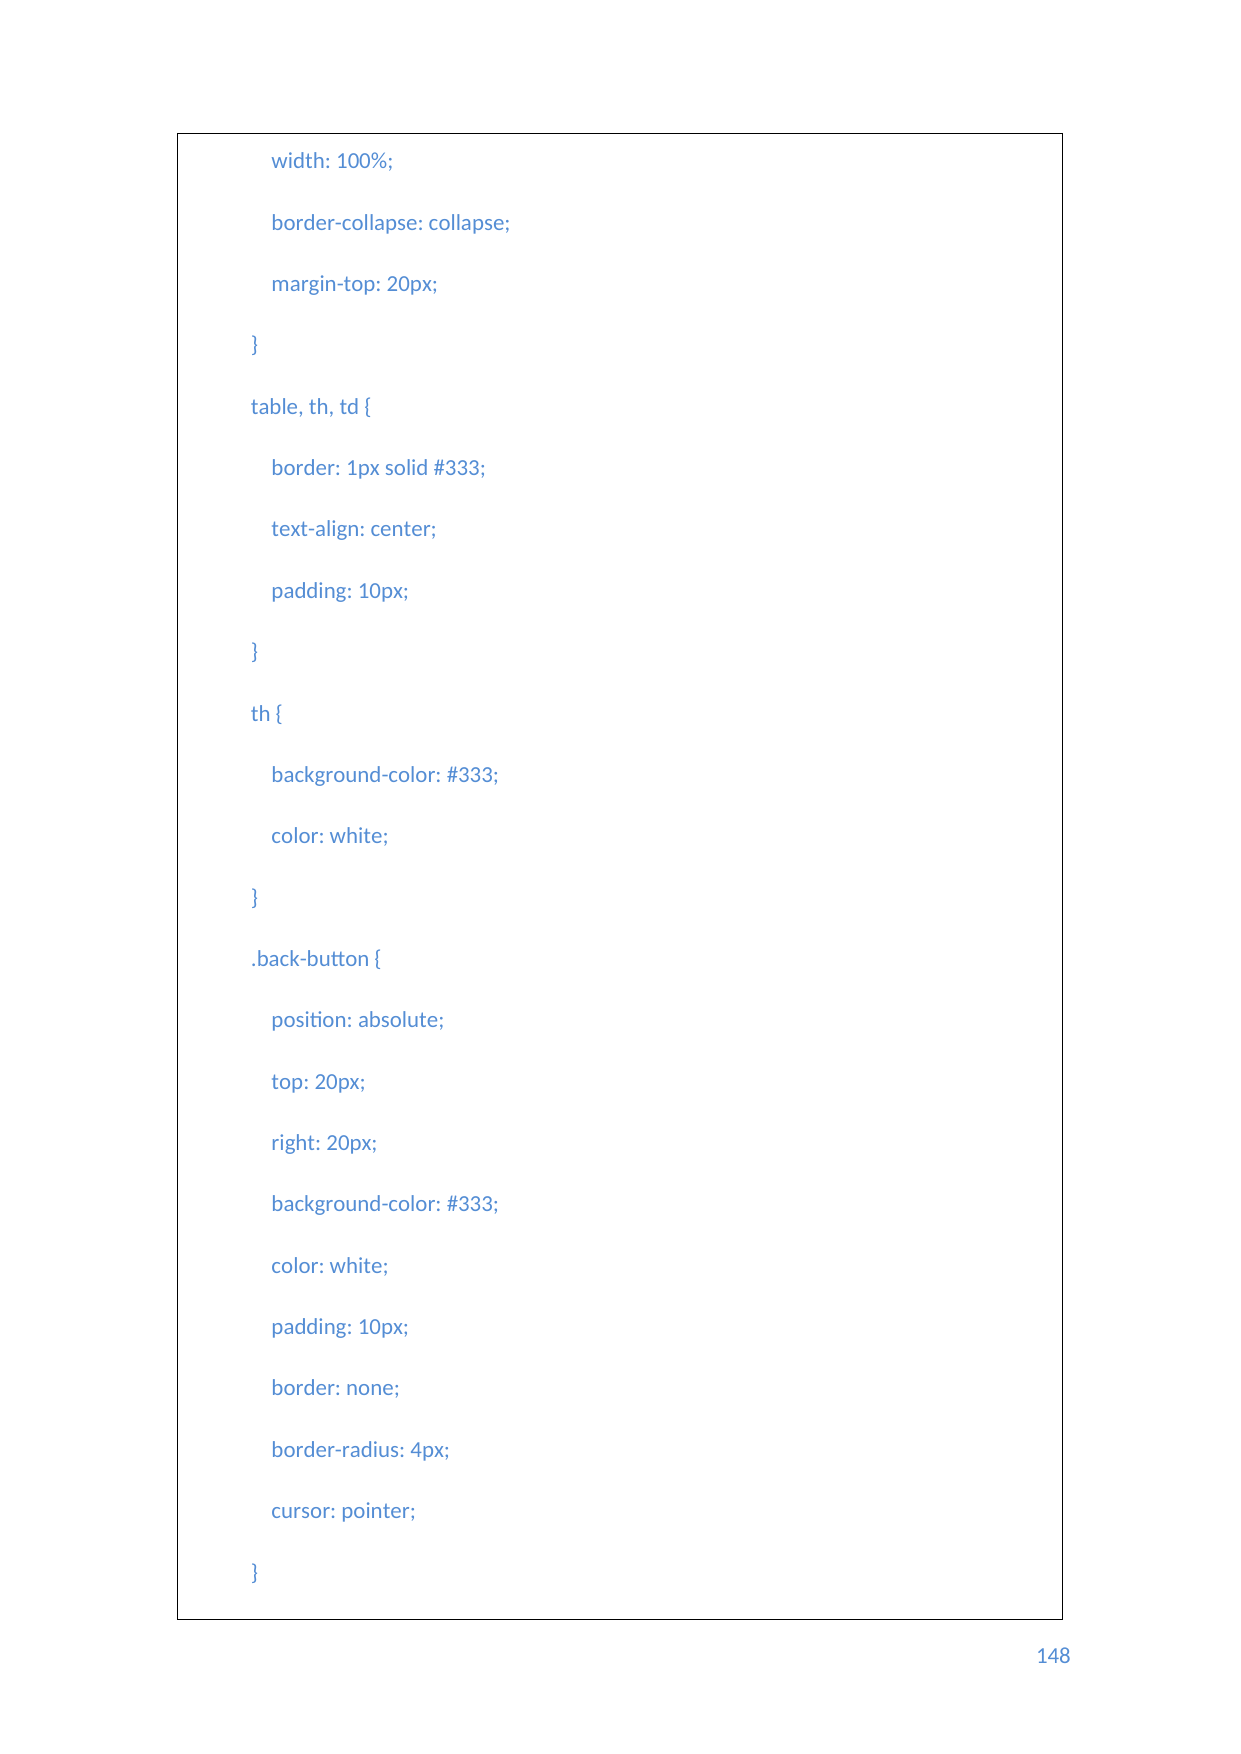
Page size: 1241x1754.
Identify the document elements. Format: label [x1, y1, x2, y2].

table_header [178, 134, 1062, 1619]
